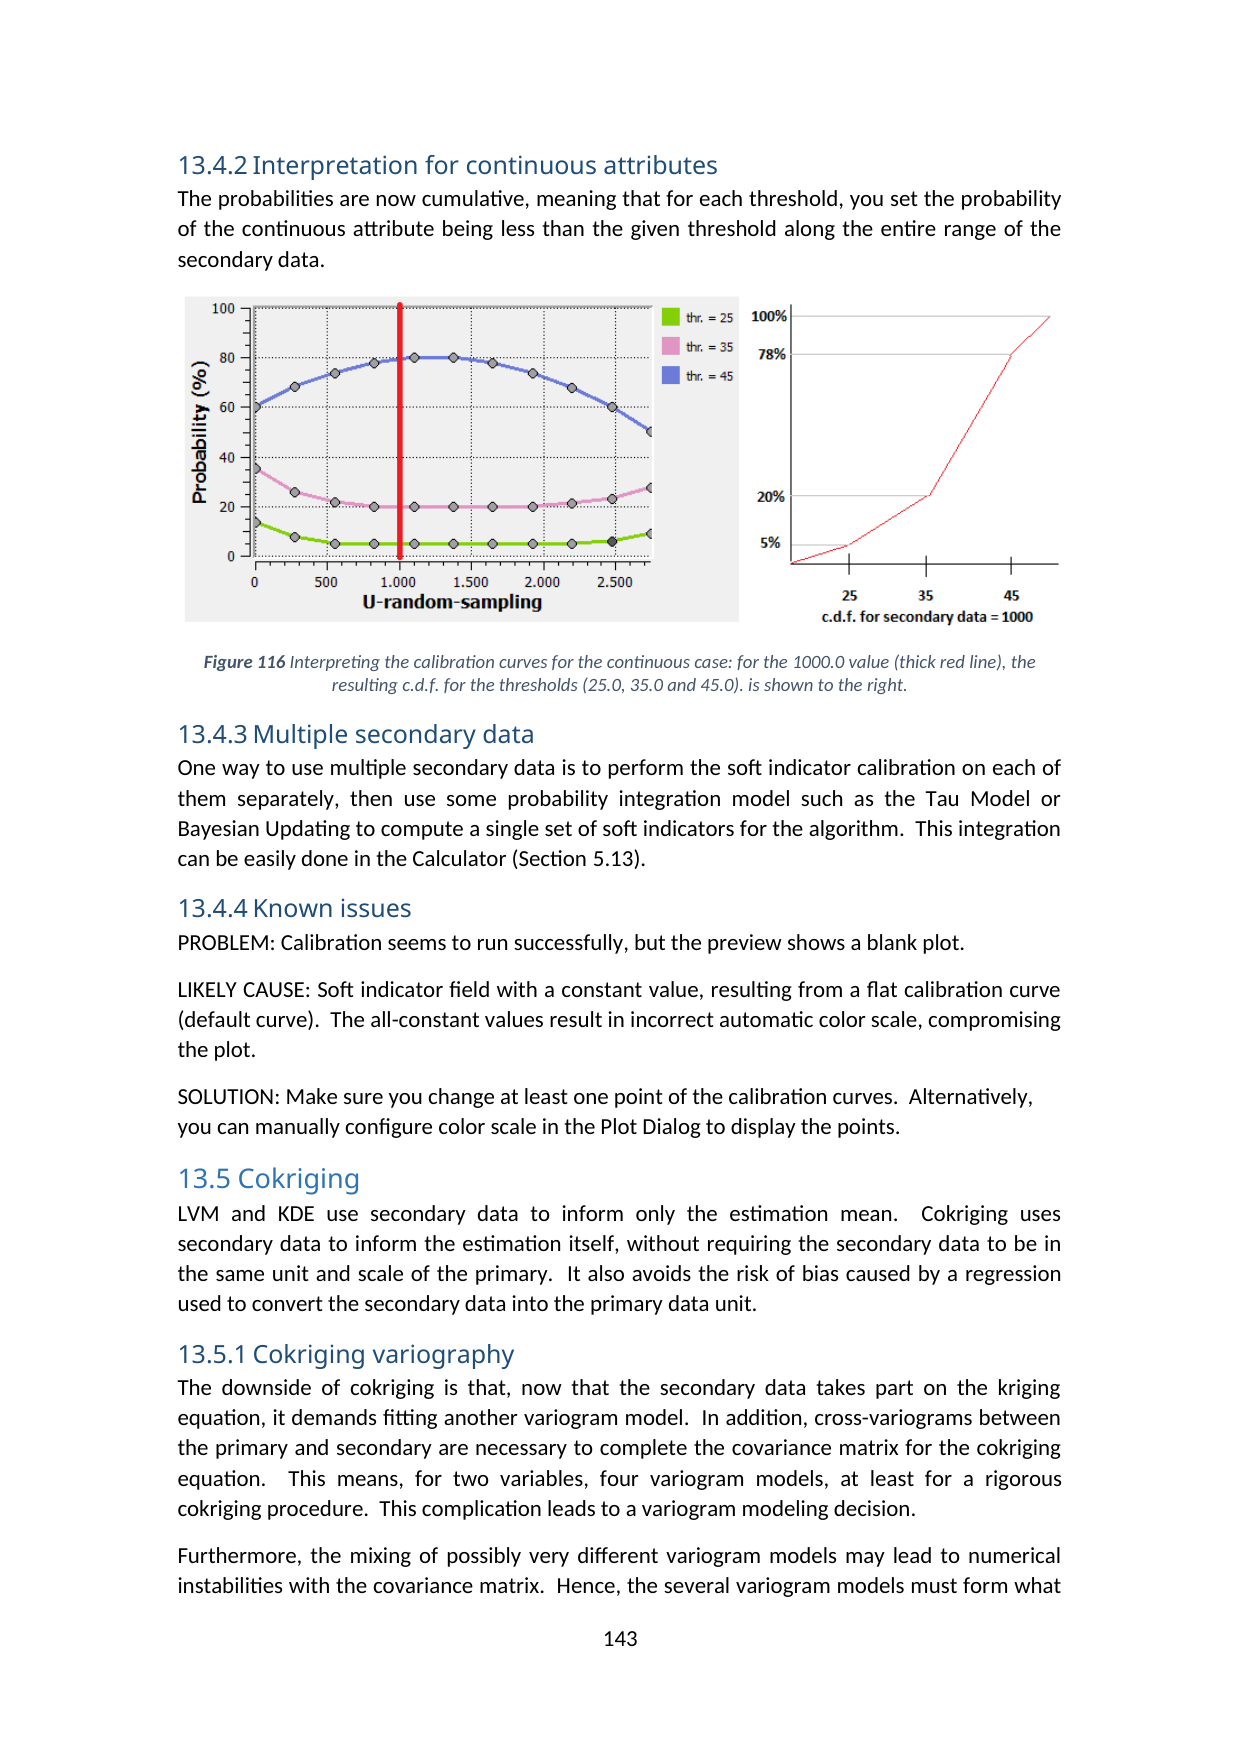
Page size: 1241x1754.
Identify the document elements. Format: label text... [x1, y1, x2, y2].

text One way to use multiple secondary data is to perform the soft indicator calibration on each of them separately, then use some probability integration model such as the Tau Model or Bayesian Updating to compute a single set of soft indicators for the algorithm. This integration can be easily done in the Calculator (Section 5.12). [177, 753, 1063, 872]
subtitle Known issues [177, 891, 1063, 925]
subtitle Cokriging [177, 1159, 1063, 1196]
subtitle Cokriging variography [177, 1336, 1063, 1370]
picture [177, 291, 1062, 632]
text PROBLEM: Calibration seems to run successfully, but the preview shows a blank plot. [177, 928, 1063, 956]
text SOLUTION: Make sure you change at least one point of the calibration curves. Alternatively, you can manually configure color scale in the Plot Dialog to display the points. [177, 1082, 1063, 1140]
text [177, 1541, 1063, 1599]
text The downside of cokriging is that, now that the secondary data takes part on the kriging equation, it demands fitting another variogram model. In addition, cross-variograms between the primary and secondary are necessary to complete the covariance matrix for the cokriging equation. This means, for two variables, four variogram models, at least for a rigorous cokriging procedure. This complication leads to a variogram modeling decision. [177, 1373, 1063, 1522]
text The probabilities are now cumulative, meaning that for each threshold, you set the probability of the continuous attribute being less than the given threshold along the entire range of the secondary data. [177, 184, 1063, 273]
subtitle Interpretation for continuous attributes [177, 148, 1063, 182]
text LIKELY CAUSE: Soft indicator field with a constant value, resulting from a flat calibration curve (default curve). The all-constant values result in incorrect automatic color scale, compromising the plot. [177, 975, 1063, 1063]
subtitle Multiple secondary data [177, 717, 1063, 751]
text Figure 116 Interpreting the calibration curves for the continuous case: for the 1000.0 value (thick red line), the resulting c.d.f. for the thresholds (25.0, 35.0 and 45.0). is shown to the right. [177, 650, 1063, 696]
text LVM and KDE use secondary data to inform only the estimation mean. Cokriging uses secondary data to inform the estimation itself, without requiring the secondary data to be in the same unit and scale of the primary. It also avoids the risk of bias caused by a regression used to convert the secondary data into the primary data unit. [177, 1199, 1063, 1317]
